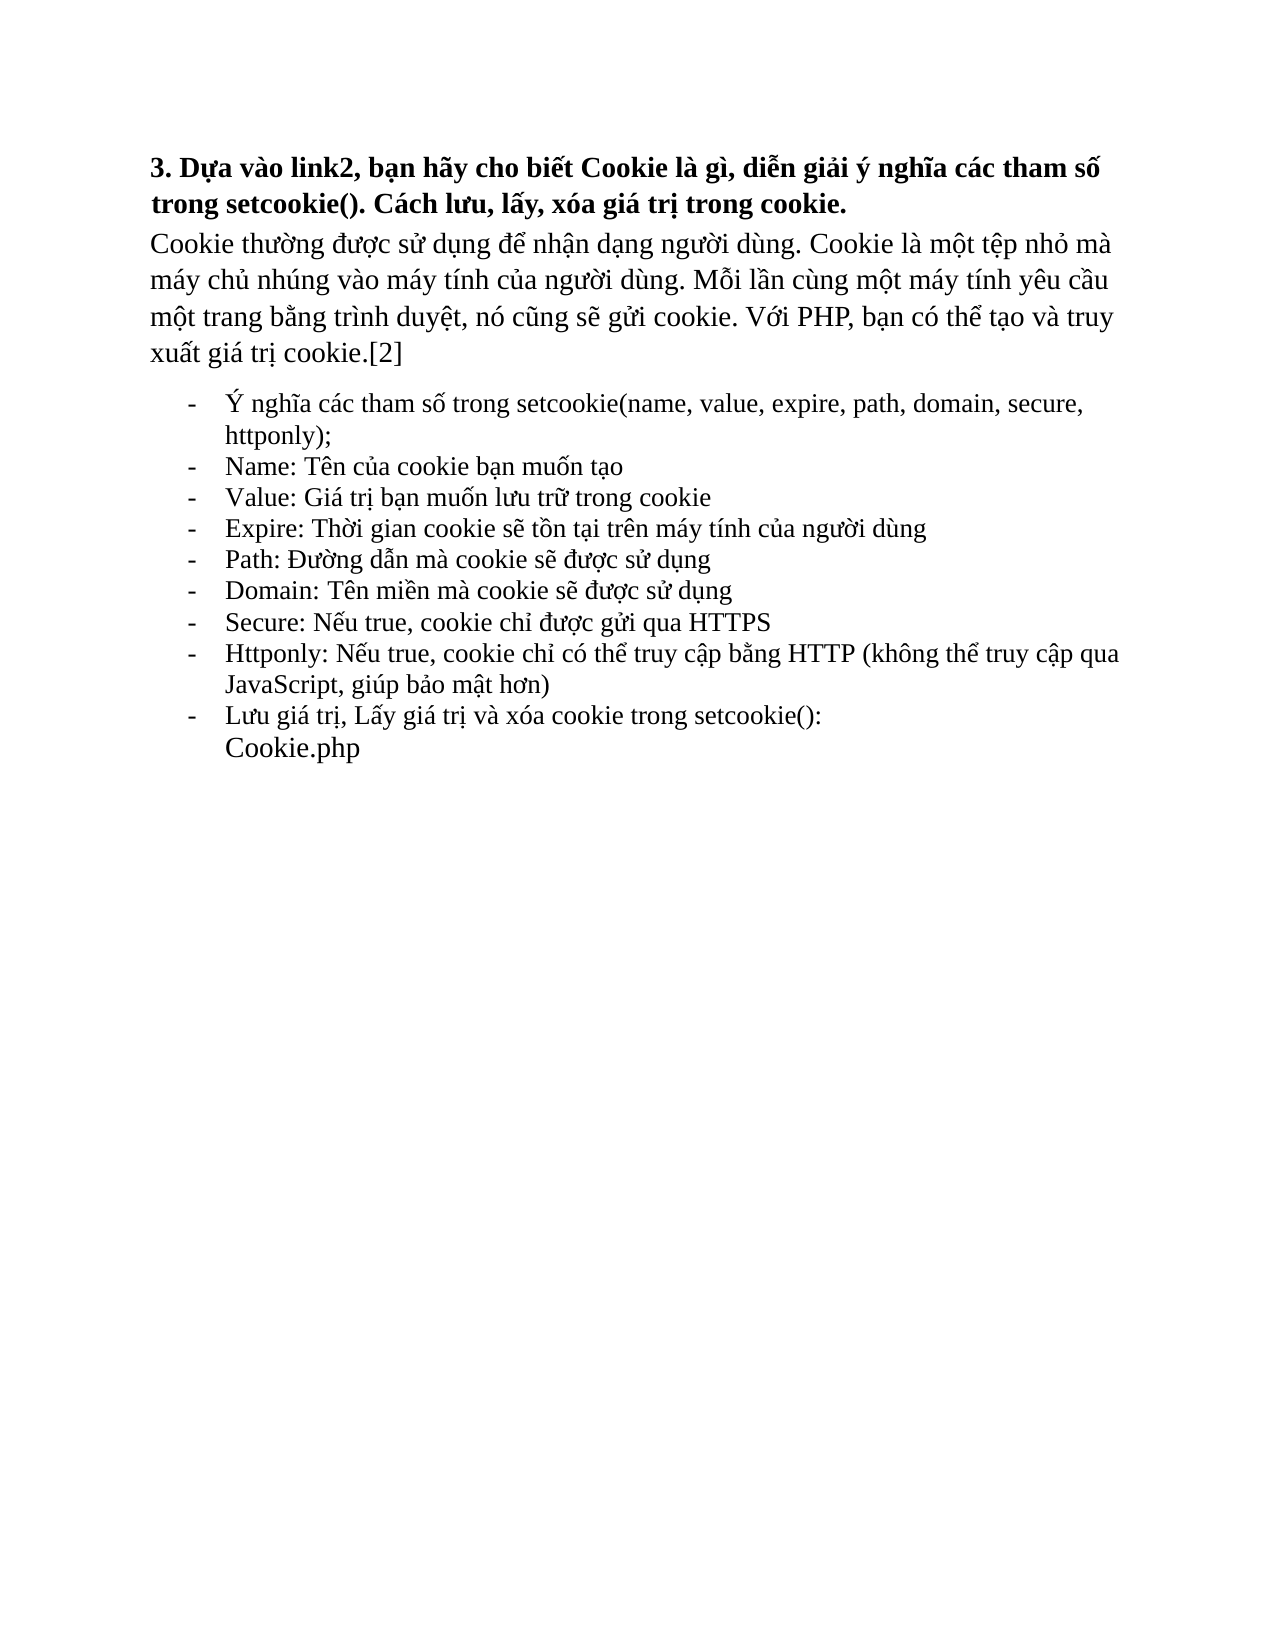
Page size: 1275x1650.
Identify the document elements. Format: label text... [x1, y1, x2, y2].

text Cookie thường được sử dụng để nhận dạng người dùng. Cookie là một tệp nhỏ mà máy chủ nhúng vào máy tính của người dùng. Mỗi lần cùng một máy tính yêu cầu một trang bằng trình duyệt, nó cũng sẽ gửi cookie. Với PHP, bạn có thể tạo và truy xuất giá trị cookie.[2] [150, 226, 1125, 368]
subtitle 3. Dựa vào link2, bạn hãy cho biết Cookie là gì, diễn giải ý nghĩa các tham số trong setcookie(). Cách lưu, lấy, xóa giá trị trong cookie. [150, 150, 1125, 220]
list Expire: Thời gian cookie sẽ tồn tại trên máy tính của người dùng [187, 512, 1125, 543]
list Lưu giá trị, Lấy giá trị và xóa cookie trong setcookie(): [187, 699, 1125, 730]
list Name: Tên của cookie bạn muốn tạo [187, 450, 1125, 481]
list Secure: Nếu true, cookie chỉ được gửi qua HTTPS [187, 606, 1125, 637]
list Value: Giá trị bạn muốn lưu trữ trong cookie [187, 481, 1125, 512]
list Httponly: Nếu true, cookie chỉ có thể truy cập bằng HTTP (không thể truy cập qua JavaScript, giúp bảo mật hơn) [187, 637, 1125, 699]
list Ý nghĩa các tham số trong setcookie(name, value, expire, path, domain, secure, httponly); [187, 388, 1125, 450]
list Path: Đường dẫn mà cookie sẽ được sử dụng [187, 543, 1125, 574]
list Domain: Tên miền mà cookie sẽ được sử dụng [187, 574, 1125, 606]
text Cookie.php [225, 730, 1125, 764]
